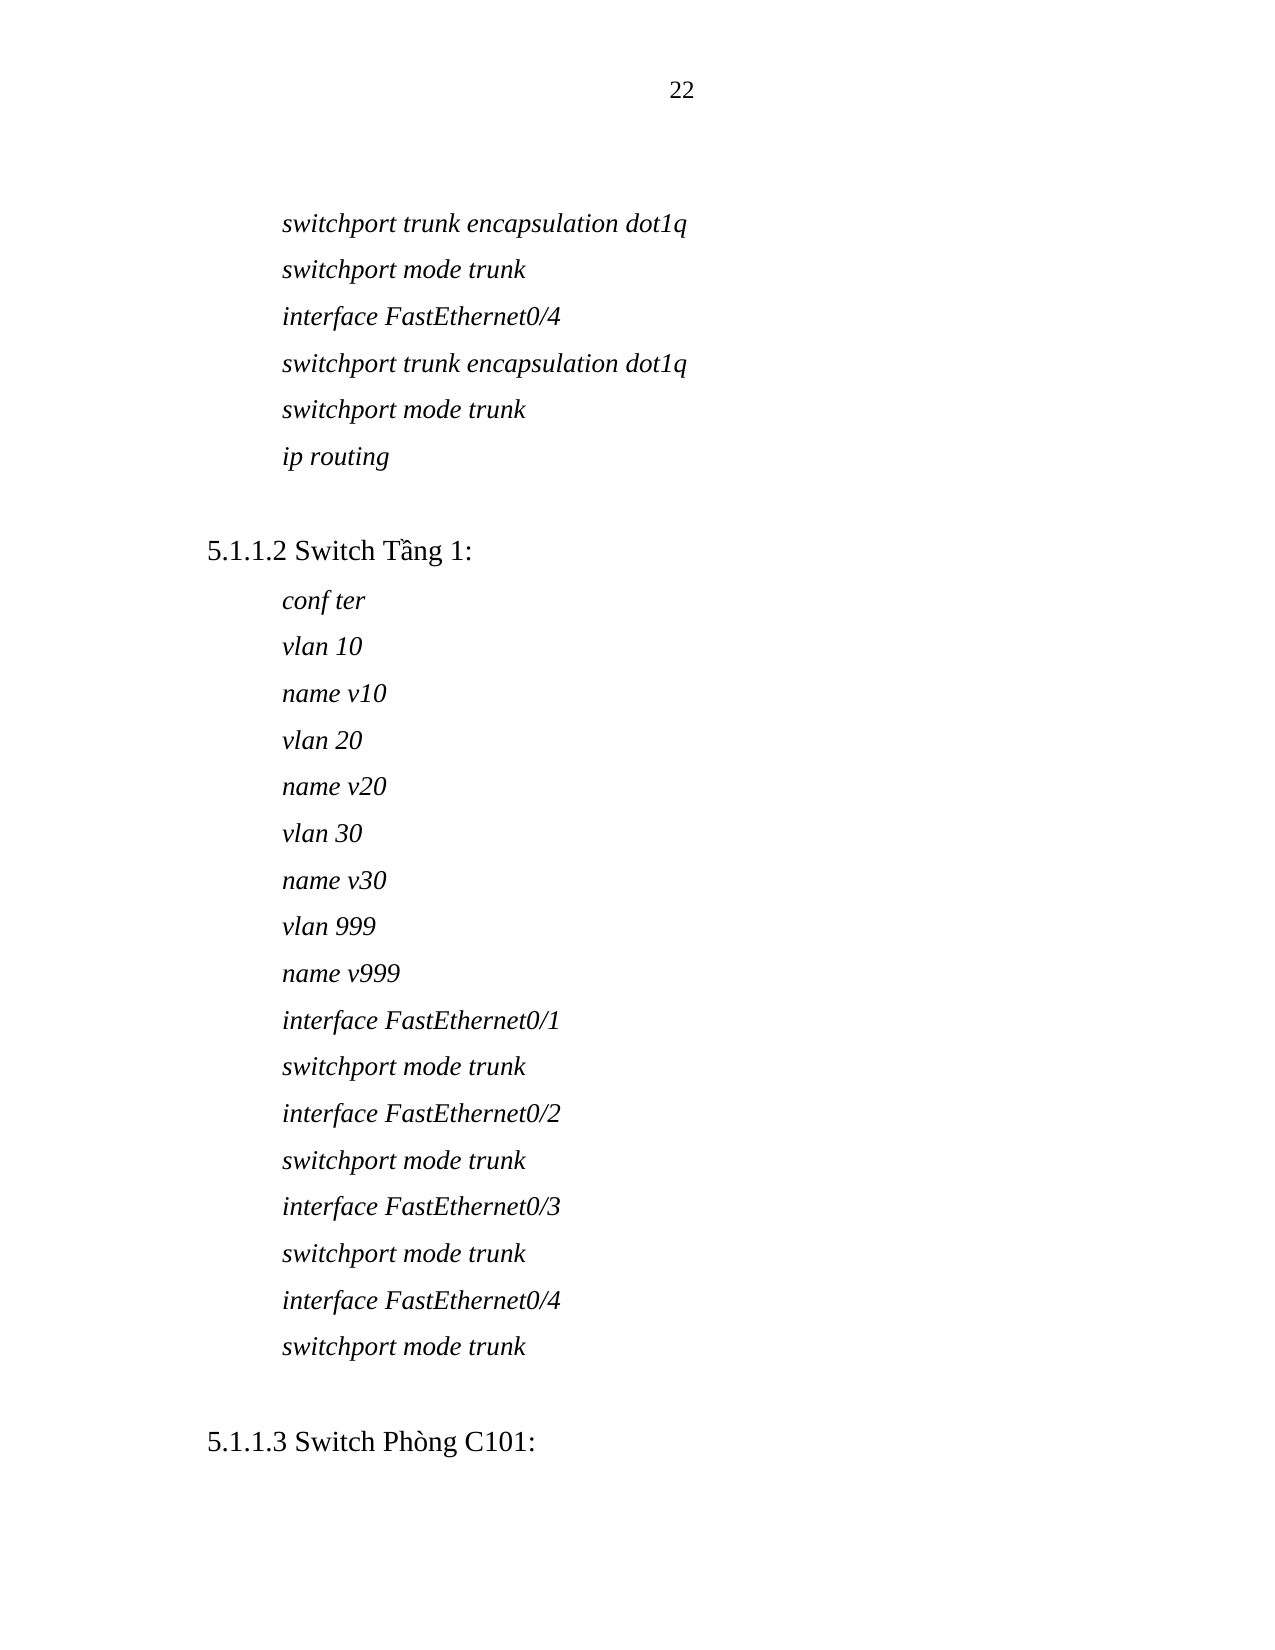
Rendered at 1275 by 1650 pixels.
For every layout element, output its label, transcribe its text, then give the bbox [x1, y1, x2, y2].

text interface FastEthernet0/1 [207, 1004, 1157, 1035]
text conf ter [207, 584, 1157, 615]
text switchport mode trunk [207, 1237, 1157, 1268]
text switchport trunk encapsulation dot1q [207, 347, 1157, 378]
text switchport mode trunk [207, 1144, 1157, 1175]
text interface FastEthernet0/3 [207, 1190, 1157, 1222]
text vlan 999 [207, 910, 1157, 942]
text name v999 [207, 957, 1157, 988]
text switchport mode trunk [207, 253, 1157, 284]
text name v20 [207, 770, 1157, 802]
text switchport trunk encapsulation dot1q [207, 207, 1157, 238]
text interface FastEthernet0/2 [207, 1097, 1157, 1128]
text name v10 [207, 677, 1157, 708]
text 5.1.1.3 Switch Phòng C101: [207, 1424, 1157, 1457]
text vlan 20 [207, 724, 1157, 755]
text name v30 [207, 864, 1157, 895]
text vlan 30 [207, 817, 1157, 848]
text switchport mode trunk [207, 393, 1157, 424]
text vlan 10 [207, 630, 1157, 662]
text ip routing [207, 440, 1157, 471]
text switchport mode trunk [207, 1330, 1157, 1362]
text 5.1.1.2 Switch Tầng 1: [207, 533, 1157, 567]
text interface FastEthernet0/4 [207, 300, 1157, 331]
text interface FastEthernet0/4 [207, 1284, 1157, 1315]
text switchport mode trunk [207, 1050, 1157, 1082]
